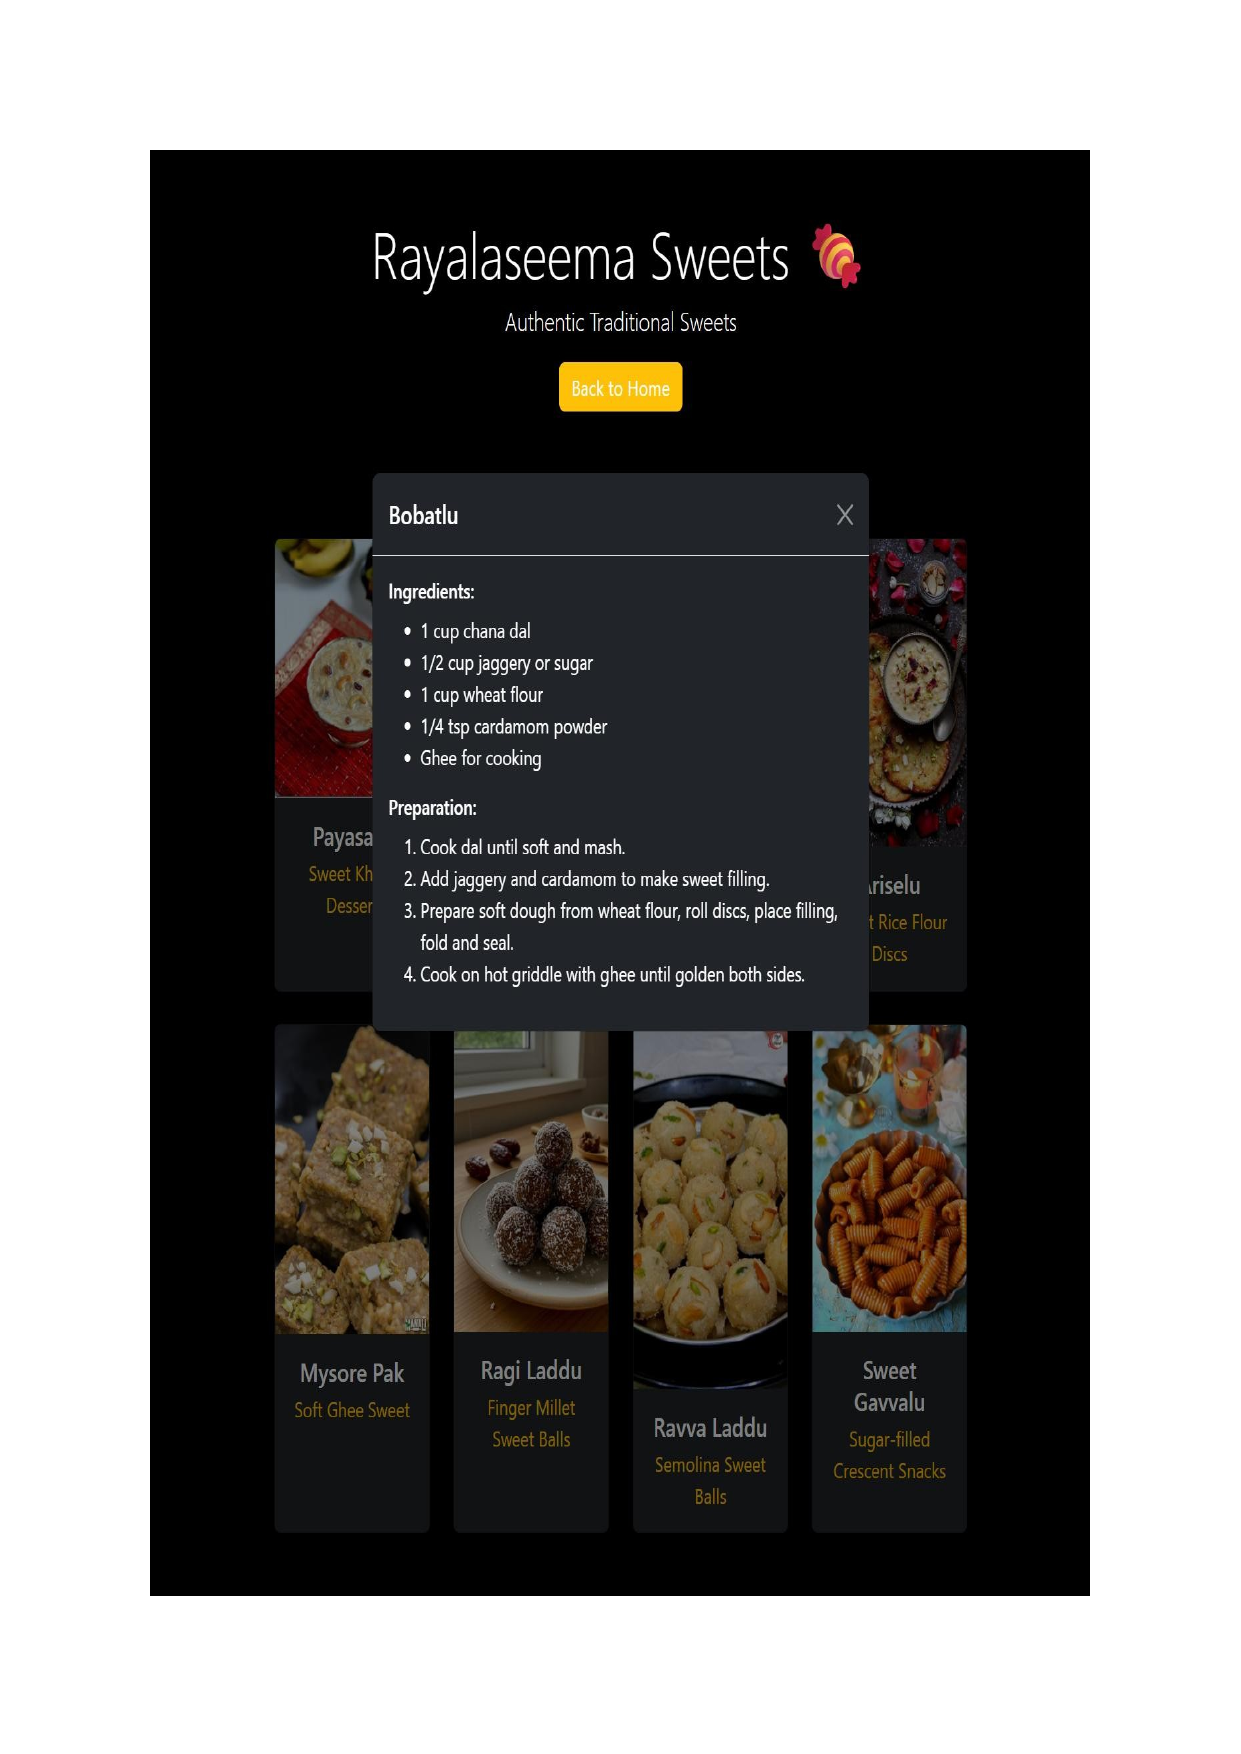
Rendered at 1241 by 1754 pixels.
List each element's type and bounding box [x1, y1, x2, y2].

picture [150, 150, 1090, 1596]
